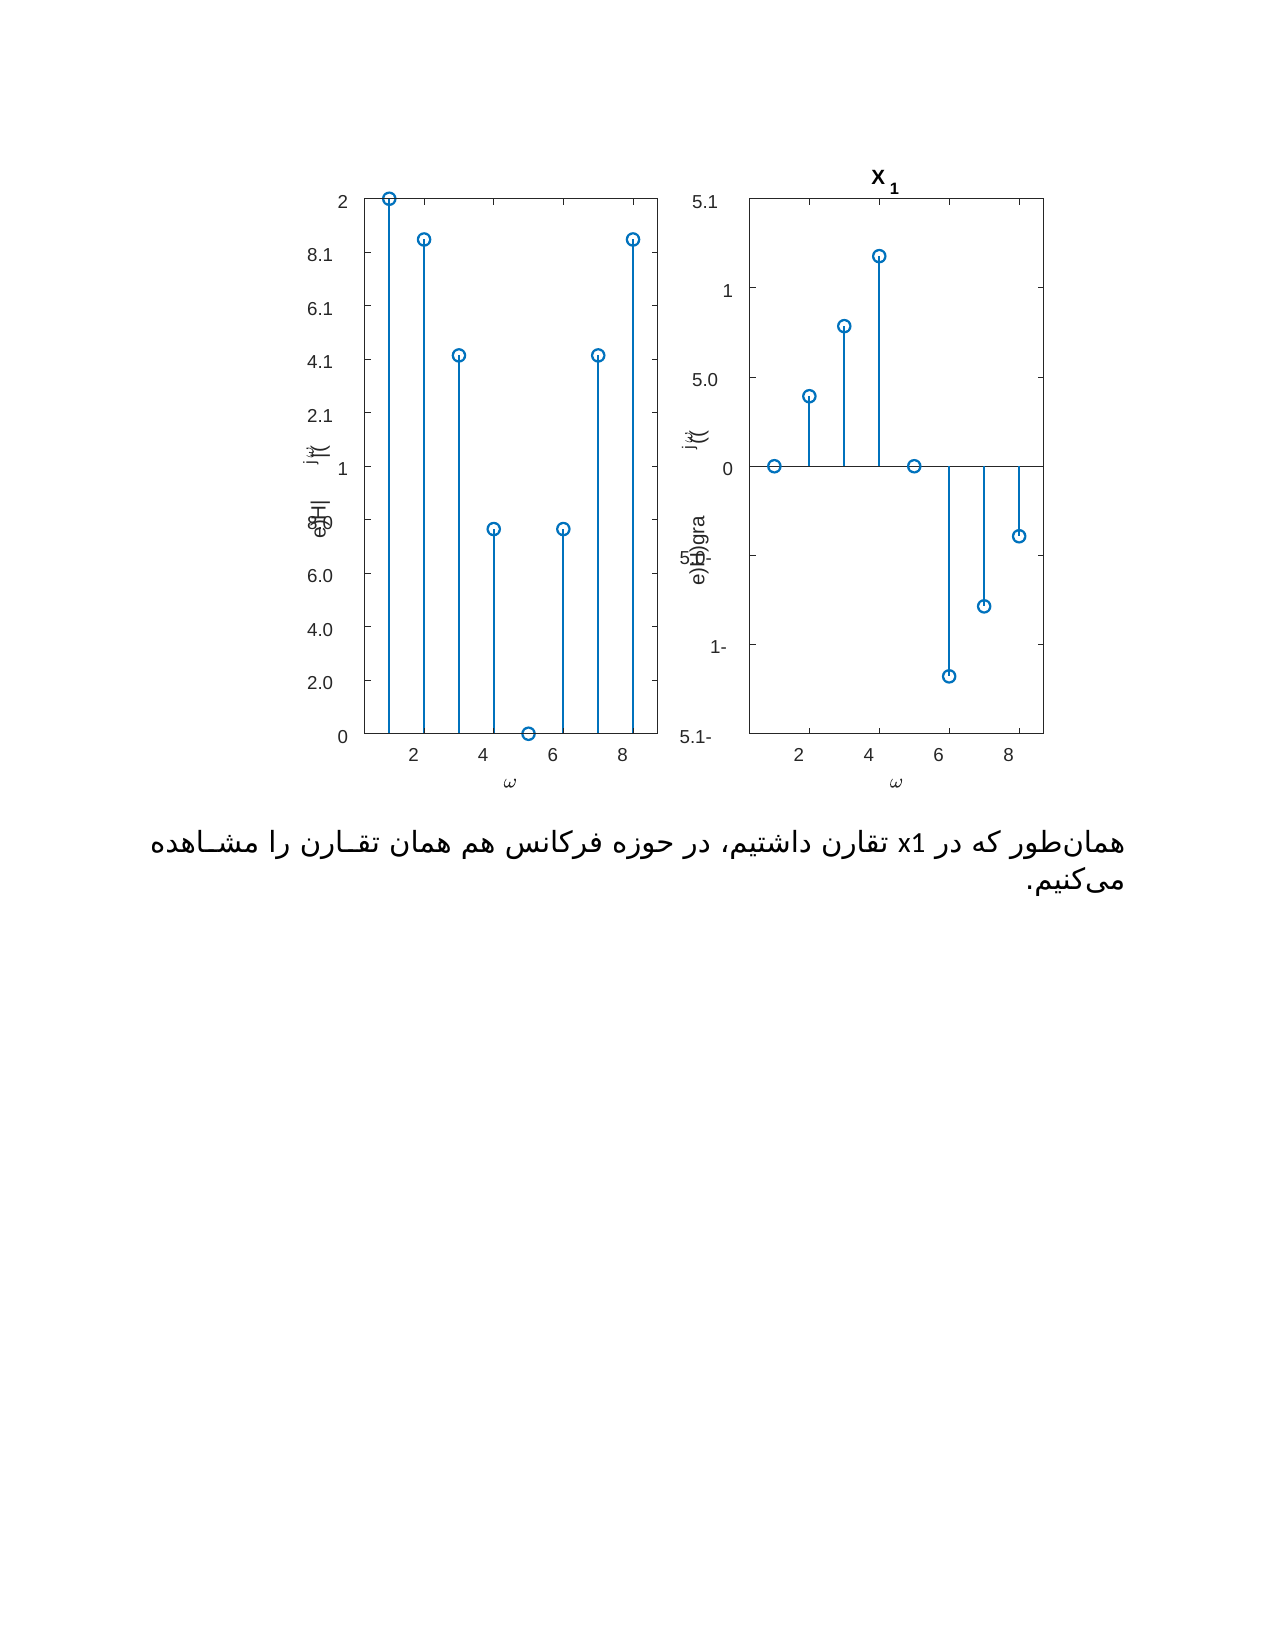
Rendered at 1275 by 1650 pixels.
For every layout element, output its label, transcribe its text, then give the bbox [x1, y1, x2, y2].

text همان‌طور که در x1 تقارن داشتیم، در حوزه فرکانس هم همان تقارن را مشاهده می‌کنیم. [150, 824, 1125, 896]
